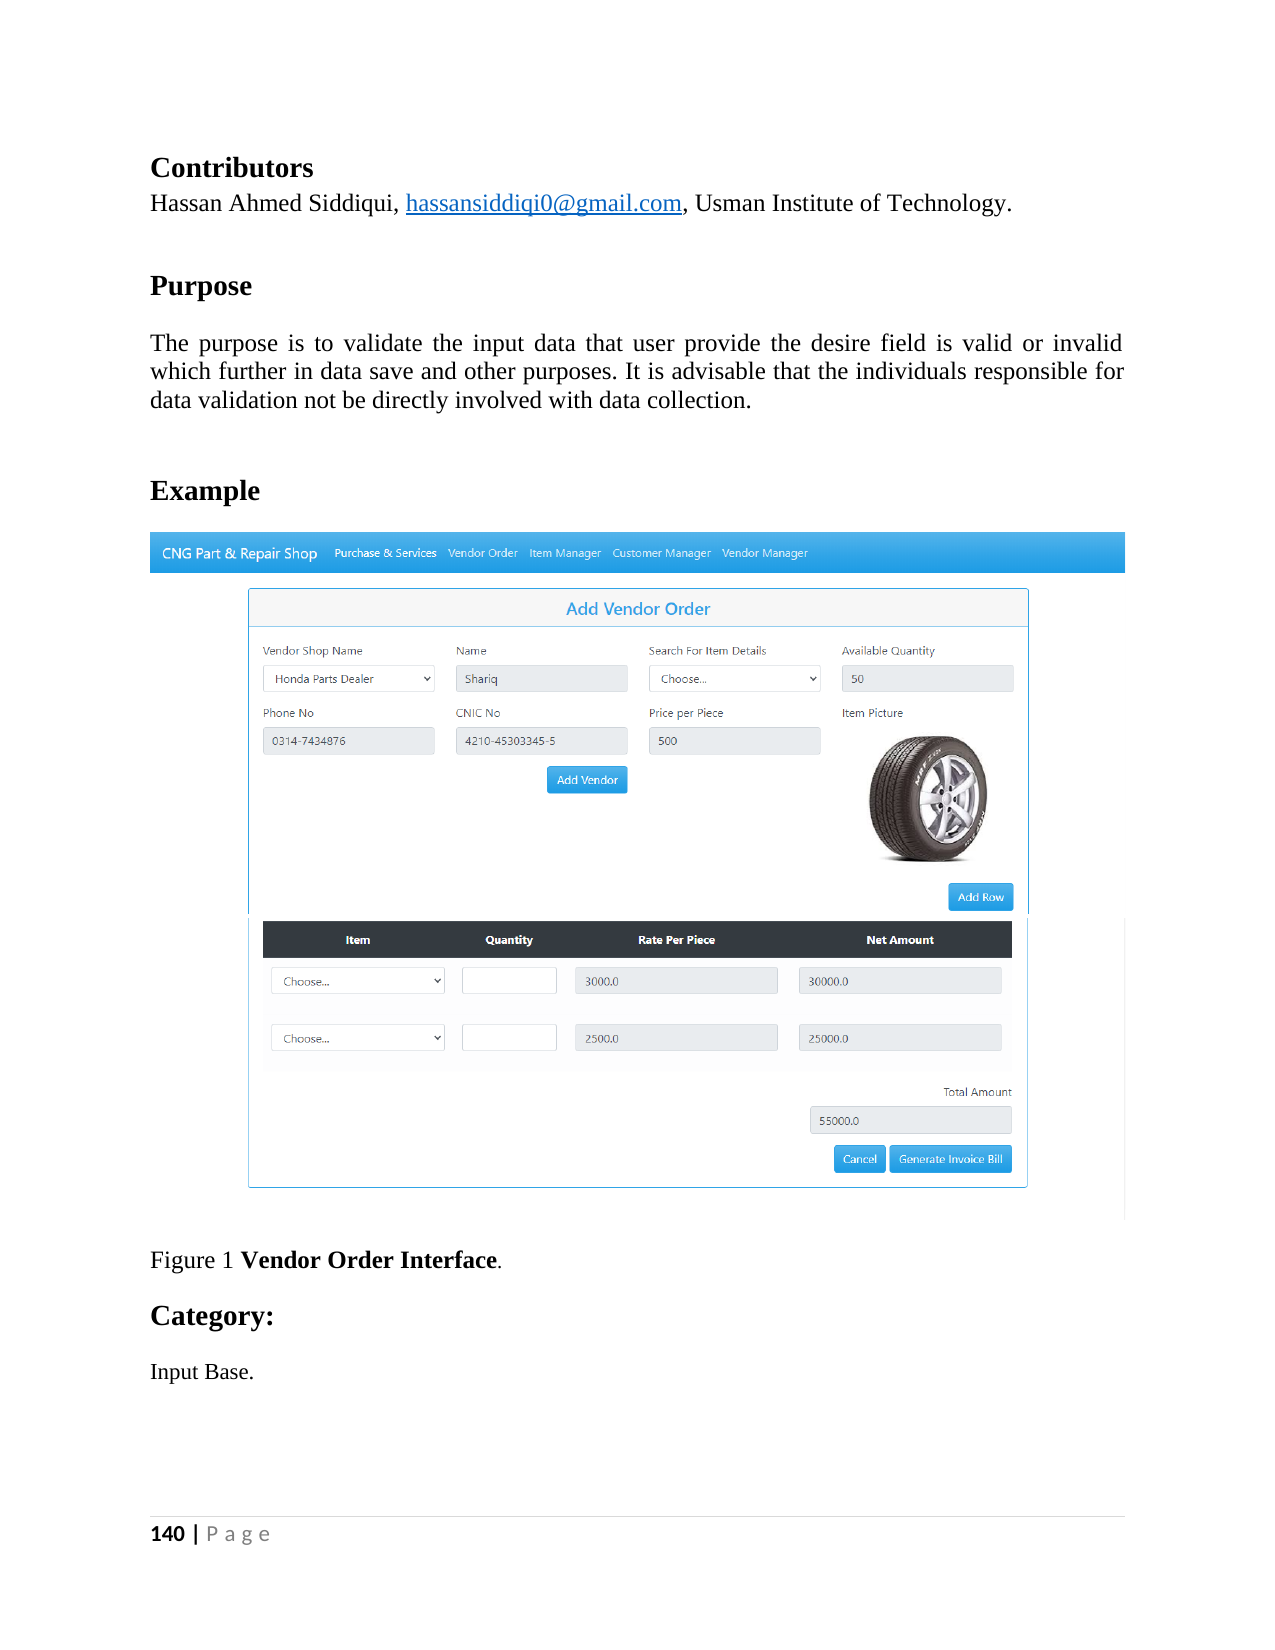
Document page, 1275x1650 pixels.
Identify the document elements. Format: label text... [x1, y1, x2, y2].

subtitle Contributors [150, 150, 1125, 183]
text Figure 1 Vendor Order Interface. [150, 1245, 1125, 1273]
picture [150, 918, 1125, 1220]
text Purpose [150, 268, 1125, 302]
picture [150, 532, 1125, 914]
text Input Base. [150, 1358, 1125, 1384]
text Category: [150, 1298, 1125, 1332]
text The purpose is to validate the input data that user provide the desire field is valid or invalid which further in data save and other purposes. It is advisable that the individuals responsible for data validation not be directly involved with data collection. [150, 328, 1125, 414]
text Example [150, 473, 1125, 507]
text Hassan Ahmed Siddiqui, hassansiddiqi0@gmail.com, Usman Institute of Technology. [150, 188, 1125, 217]
